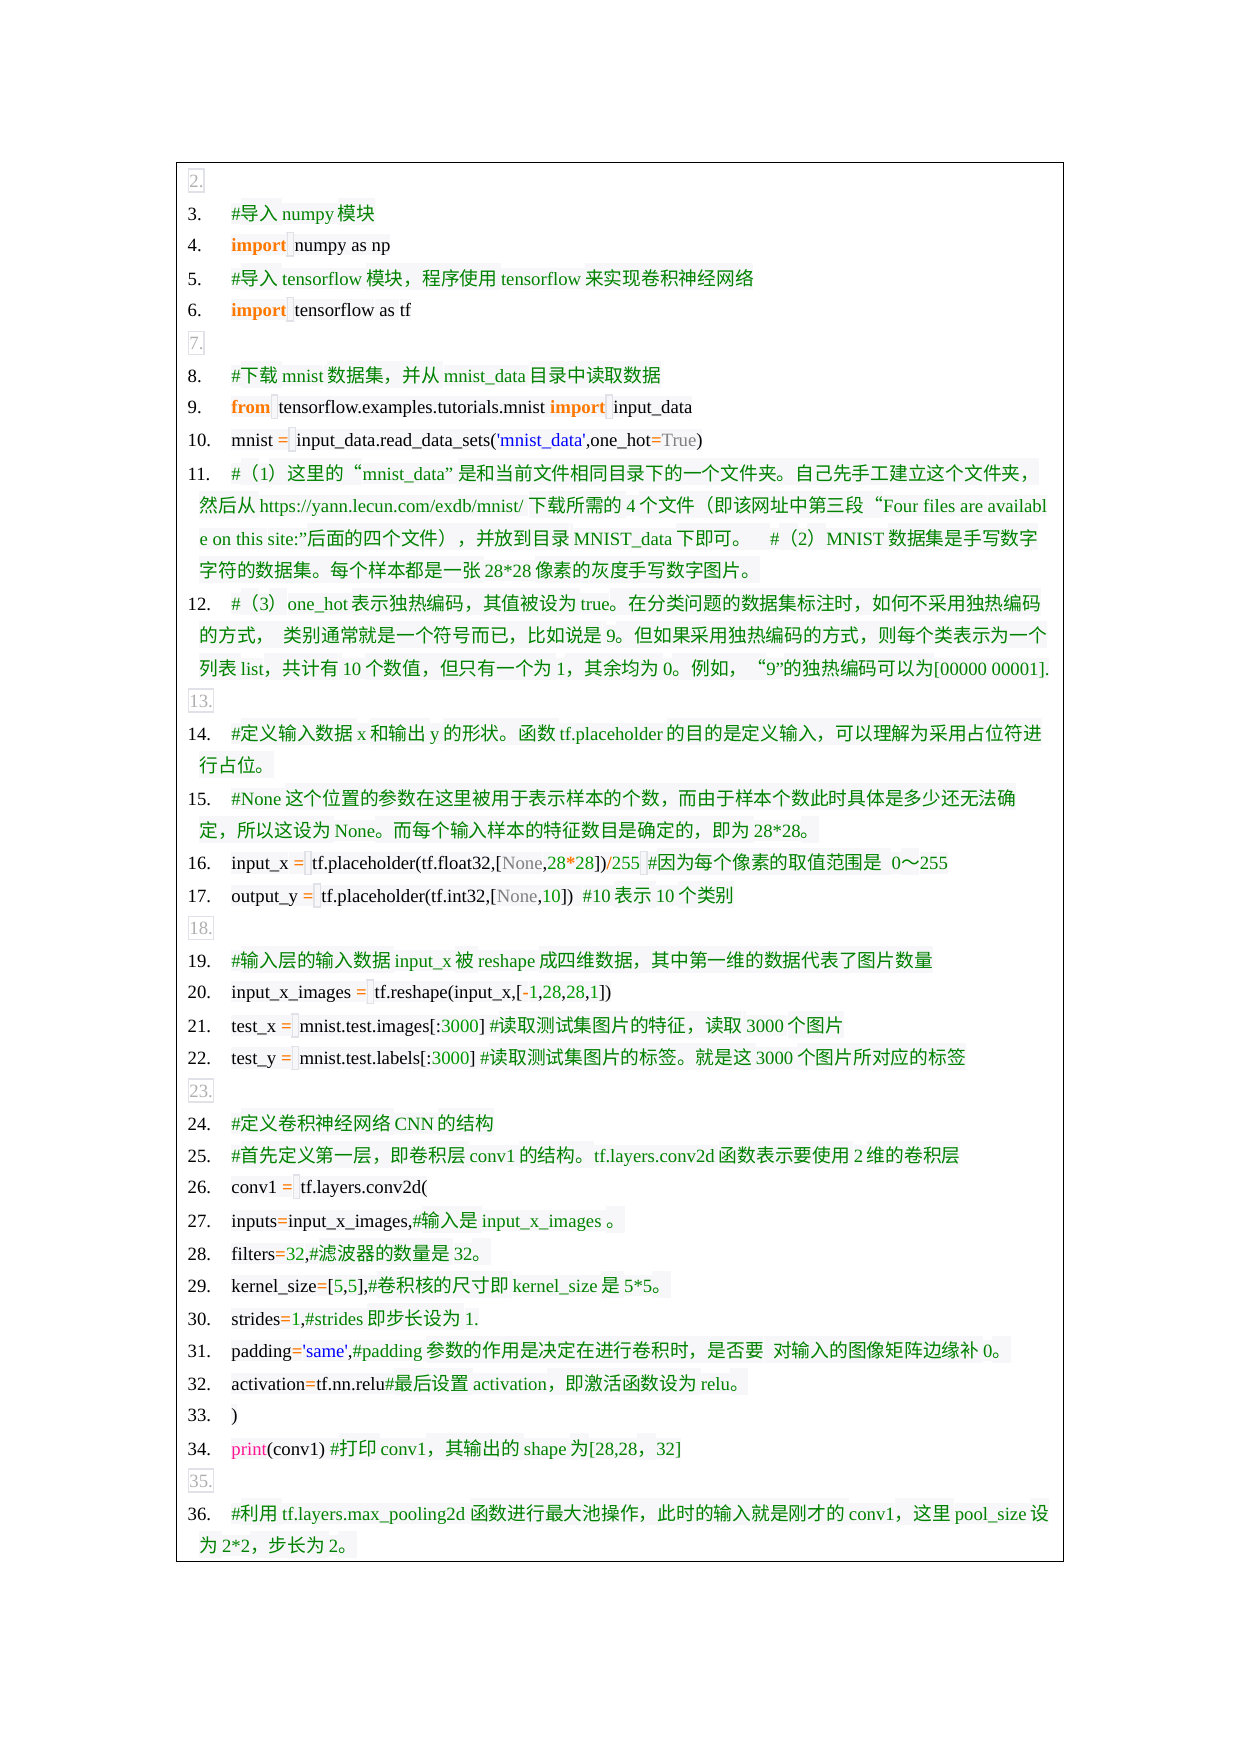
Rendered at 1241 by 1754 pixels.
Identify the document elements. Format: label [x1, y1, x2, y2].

table_header [177, 163, 1063, 1561]
